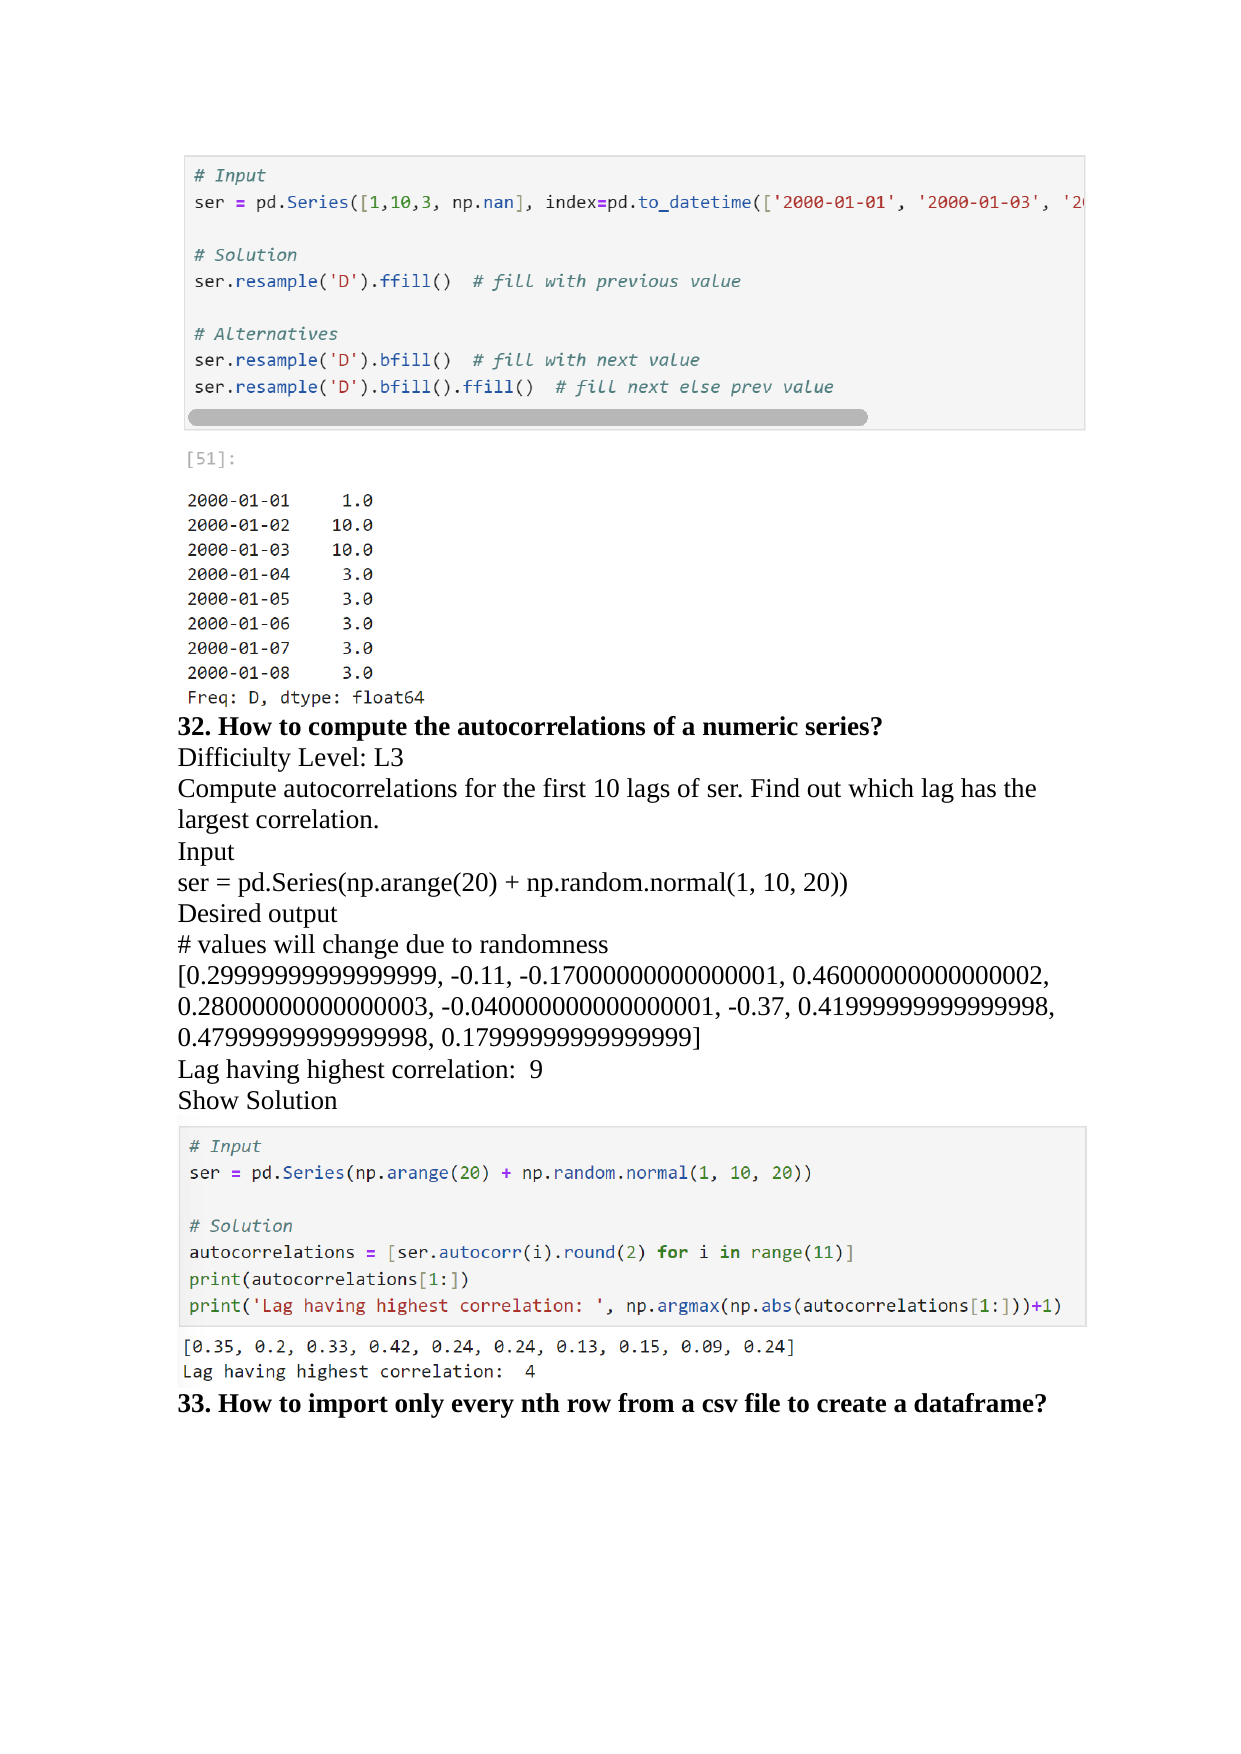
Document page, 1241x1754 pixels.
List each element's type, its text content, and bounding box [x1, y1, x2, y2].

text ser = pd.Series(np.arange(20) + np.random.normal(1, 10, 20)) [177, 866, 1092, 897]
text Show Solution [177, 1084, 1092, 1115]
text Input [177, 835, 1092, 866]
text Desired output [177, 897, 1092, 928]
text [0.29999999999999999, -0.11, -0.17000000000000001, 0.46000000000000002, 0.28000000000000003, -0.040000000000000001, -0.37, 0.41999999999999998, 0.47999999999999998, 0.17999999999999999] [177, 959, 1092, 1053]
text Difficiulty Level: L3 [177, 741, 1092, 772]
picture [177, 1115, 1093, 1388]
text Lag having highest correlation: 9 [177, 1053, 1092, 1084]
text # values will change due to randomness [177, 928, 1092, 959]
text 32. How to compute the autocorrelations of a numeric series? [177, 711, 1092, 741]
text 33. How to import only every nth row from a csv file to create a dataframe? [177, 1388, 1092, 1419]
text Compute autocorrelations for the first 10 lags of ser. Find out which lag has the largest correlation. [177, 772, 1092, 835]
picture [177, 147, 1093, 711]
